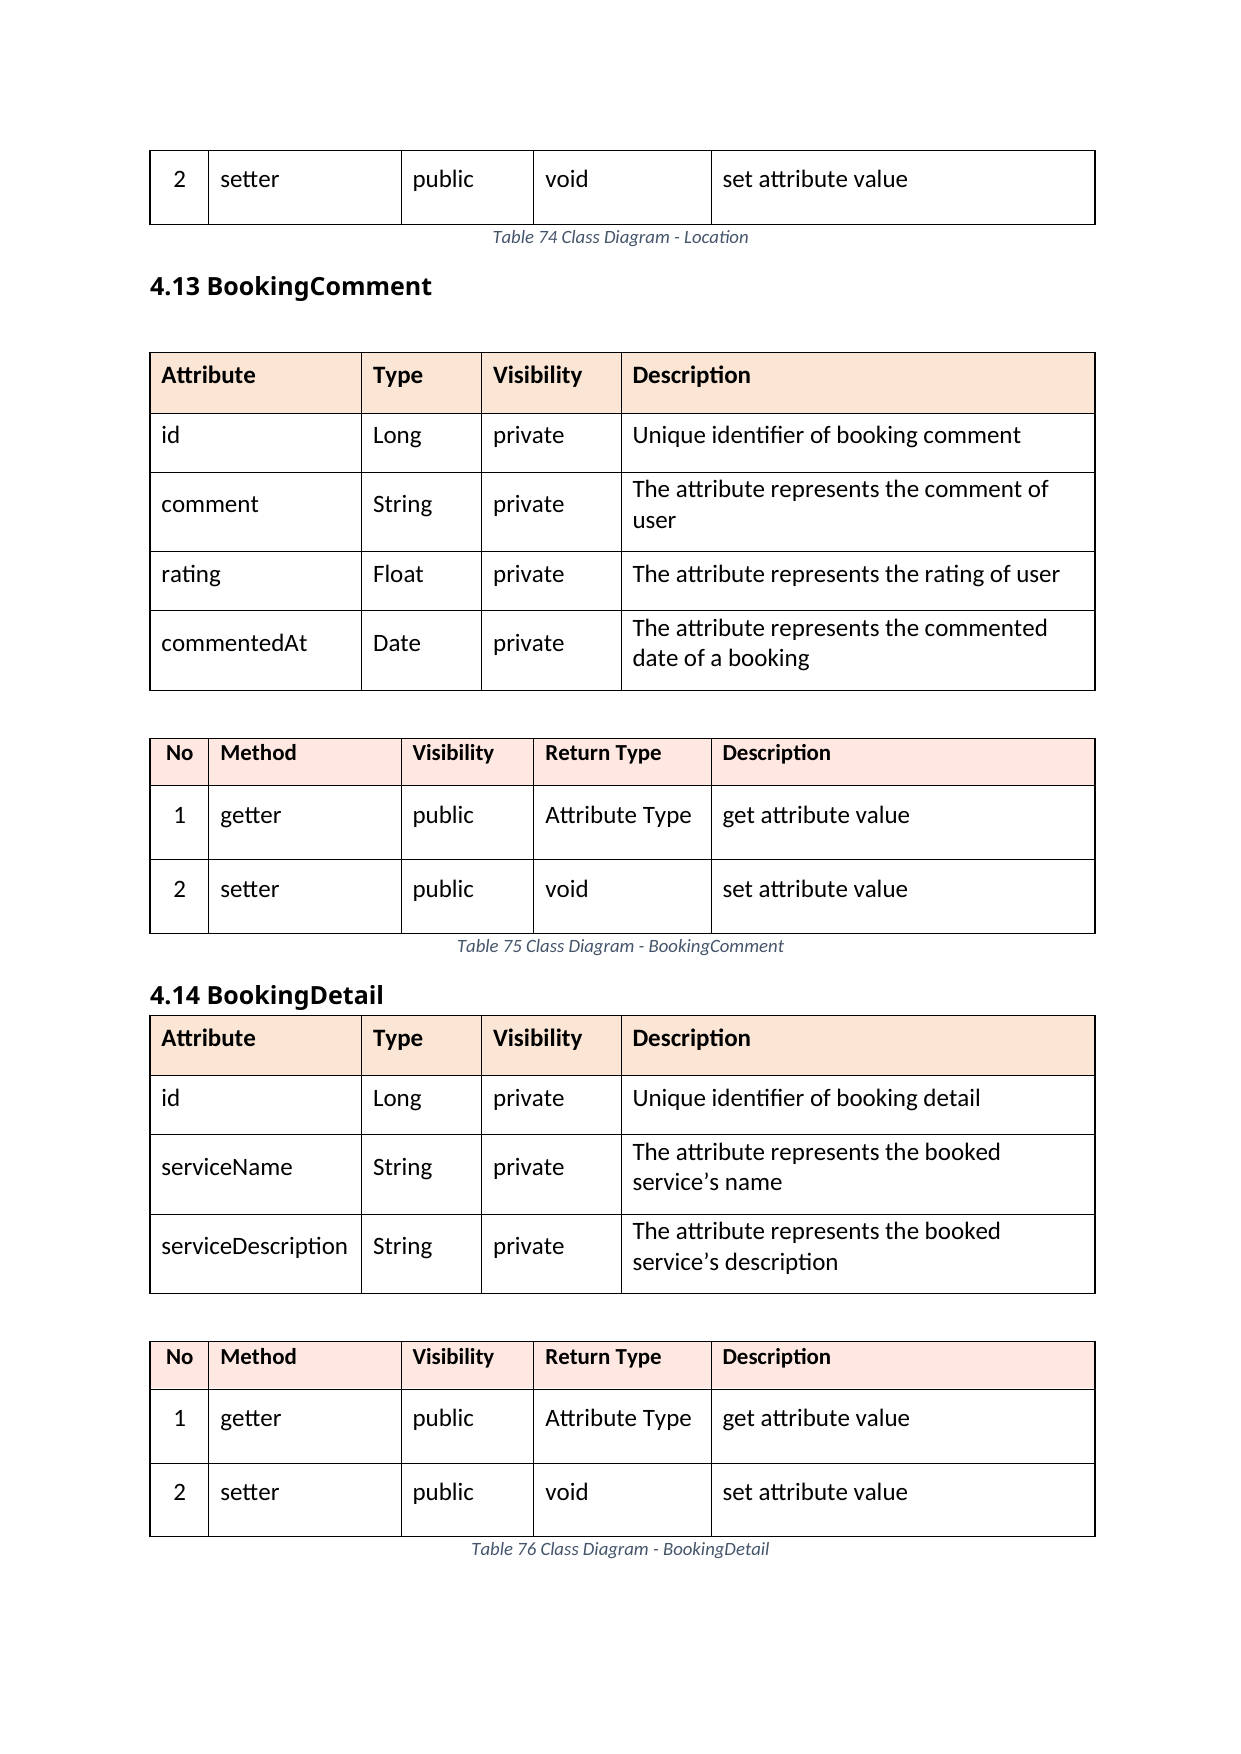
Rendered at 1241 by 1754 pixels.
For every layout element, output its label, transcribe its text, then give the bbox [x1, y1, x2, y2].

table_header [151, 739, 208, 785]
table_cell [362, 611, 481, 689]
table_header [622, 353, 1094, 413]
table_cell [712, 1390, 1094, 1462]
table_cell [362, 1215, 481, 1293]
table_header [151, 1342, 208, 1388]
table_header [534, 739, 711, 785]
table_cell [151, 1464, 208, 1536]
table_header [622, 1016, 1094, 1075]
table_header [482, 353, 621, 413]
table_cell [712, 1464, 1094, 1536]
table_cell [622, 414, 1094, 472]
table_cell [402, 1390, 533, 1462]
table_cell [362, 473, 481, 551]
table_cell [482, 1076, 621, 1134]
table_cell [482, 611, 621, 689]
subtitle 4.13 BookingComment [150, 269, 1093, 303]
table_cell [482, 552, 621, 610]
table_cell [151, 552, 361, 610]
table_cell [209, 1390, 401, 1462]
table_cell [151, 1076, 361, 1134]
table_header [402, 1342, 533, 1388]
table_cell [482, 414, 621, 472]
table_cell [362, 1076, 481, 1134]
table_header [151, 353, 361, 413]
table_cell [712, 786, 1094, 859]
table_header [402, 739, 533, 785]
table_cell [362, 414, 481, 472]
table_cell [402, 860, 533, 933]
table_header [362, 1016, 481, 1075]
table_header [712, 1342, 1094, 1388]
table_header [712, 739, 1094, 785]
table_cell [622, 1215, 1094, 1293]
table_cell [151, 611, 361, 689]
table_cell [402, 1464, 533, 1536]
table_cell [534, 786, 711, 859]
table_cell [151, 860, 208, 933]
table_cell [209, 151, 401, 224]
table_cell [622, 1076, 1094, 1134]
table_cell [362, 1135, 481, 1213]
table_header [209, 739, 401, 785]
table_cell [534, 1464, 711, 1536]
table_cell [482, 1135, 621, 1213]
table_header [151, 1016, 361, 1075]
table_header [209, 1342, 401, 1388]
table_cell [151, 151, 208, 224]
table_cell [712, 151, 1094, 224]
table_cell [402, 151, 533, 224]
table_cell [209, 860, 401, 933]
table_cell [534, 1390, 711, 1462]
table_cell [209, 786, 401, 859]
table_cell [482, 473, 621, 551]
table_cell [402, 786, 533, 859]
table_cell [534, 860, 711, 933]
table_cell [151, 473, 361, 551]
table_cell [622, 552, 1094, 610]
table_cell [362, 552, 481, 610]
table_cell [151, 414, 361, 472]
subtitle 4.14 BookingDetail [150, 978, 1093, 1012]
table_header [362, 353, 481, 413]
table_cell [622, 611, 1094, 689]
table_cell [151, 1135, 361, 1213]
text Table 75 Class Diagram - BookingComment [150, 934, 1093, 957]
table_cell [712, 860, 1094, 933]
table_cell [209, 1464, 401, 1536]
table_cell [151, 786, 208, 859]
text Table 74 Class Diagram - Location [150, 225, 1093, 248]
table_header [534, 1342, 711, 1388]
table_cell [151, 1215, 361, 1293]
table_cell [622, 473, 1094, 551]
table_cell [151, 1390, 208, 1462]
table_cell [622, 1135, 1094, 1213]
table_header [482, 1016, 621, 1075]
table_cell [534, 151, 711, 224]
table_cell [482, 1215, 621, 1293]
text Table 76 Class Diagram - BookingDetail [150, 1537, 1093, 1560]
